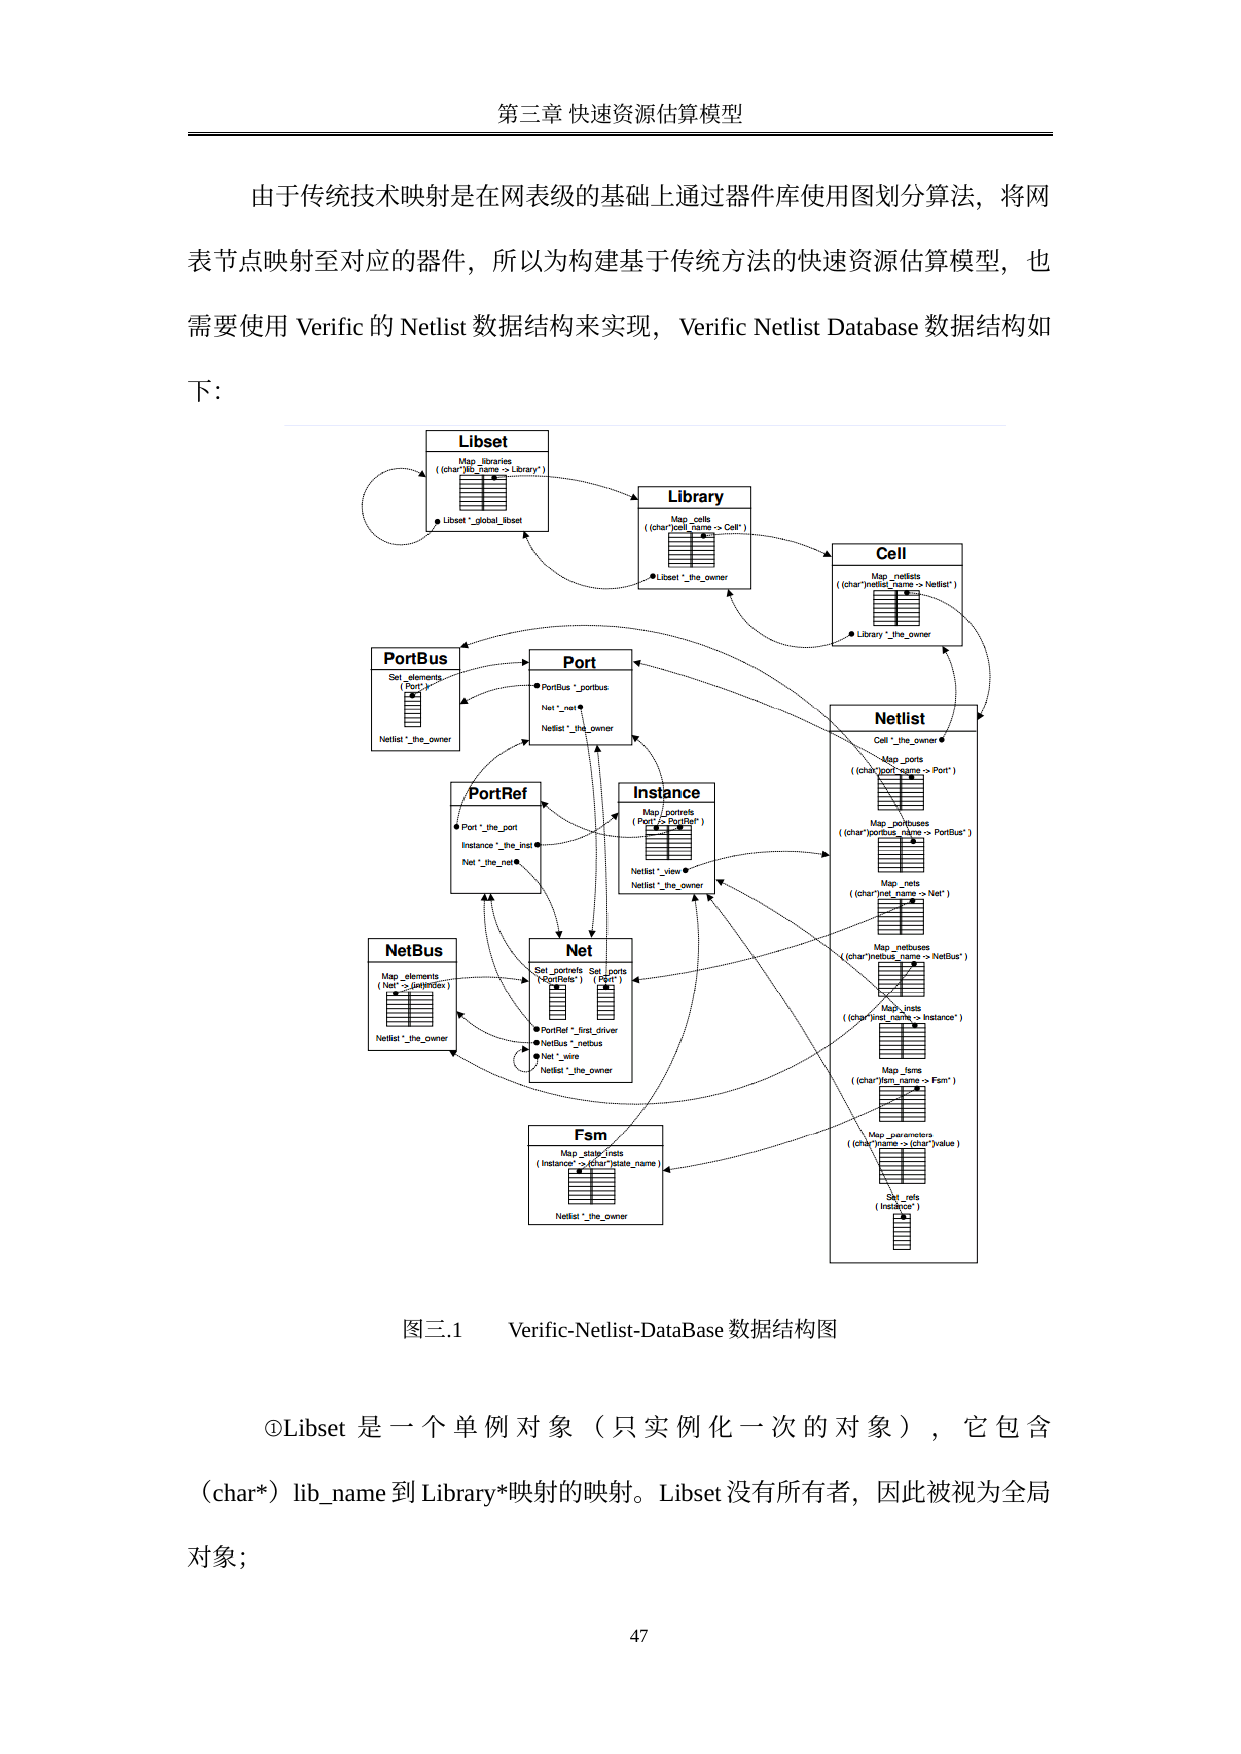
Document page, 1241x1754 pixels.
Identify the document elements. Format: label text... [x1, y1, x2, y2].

text Verific-Netlist-DataBase数据结构图 [187, 1312, 1053, 1344]
text 由于传统技术映射是在网表级的基础上通过器件库使用图划分算法，将网表节点映射至对应的器件，所以为构建基于传统方法的快速资源估算模型，也需要使用Verific的Netlist数据结构来实现，Verific Netlist Database数据结构如下： [187, 162, 1053, 422]
picture [284, 425, 1006, 1276]
text ①Libset是一个单例对象（只实例化一次的对象），它包含（char*）lib_name到Library*映射的映射。Libset没有所有者，因此被视为全局对象； [187, 1393, 1053, 1588]
